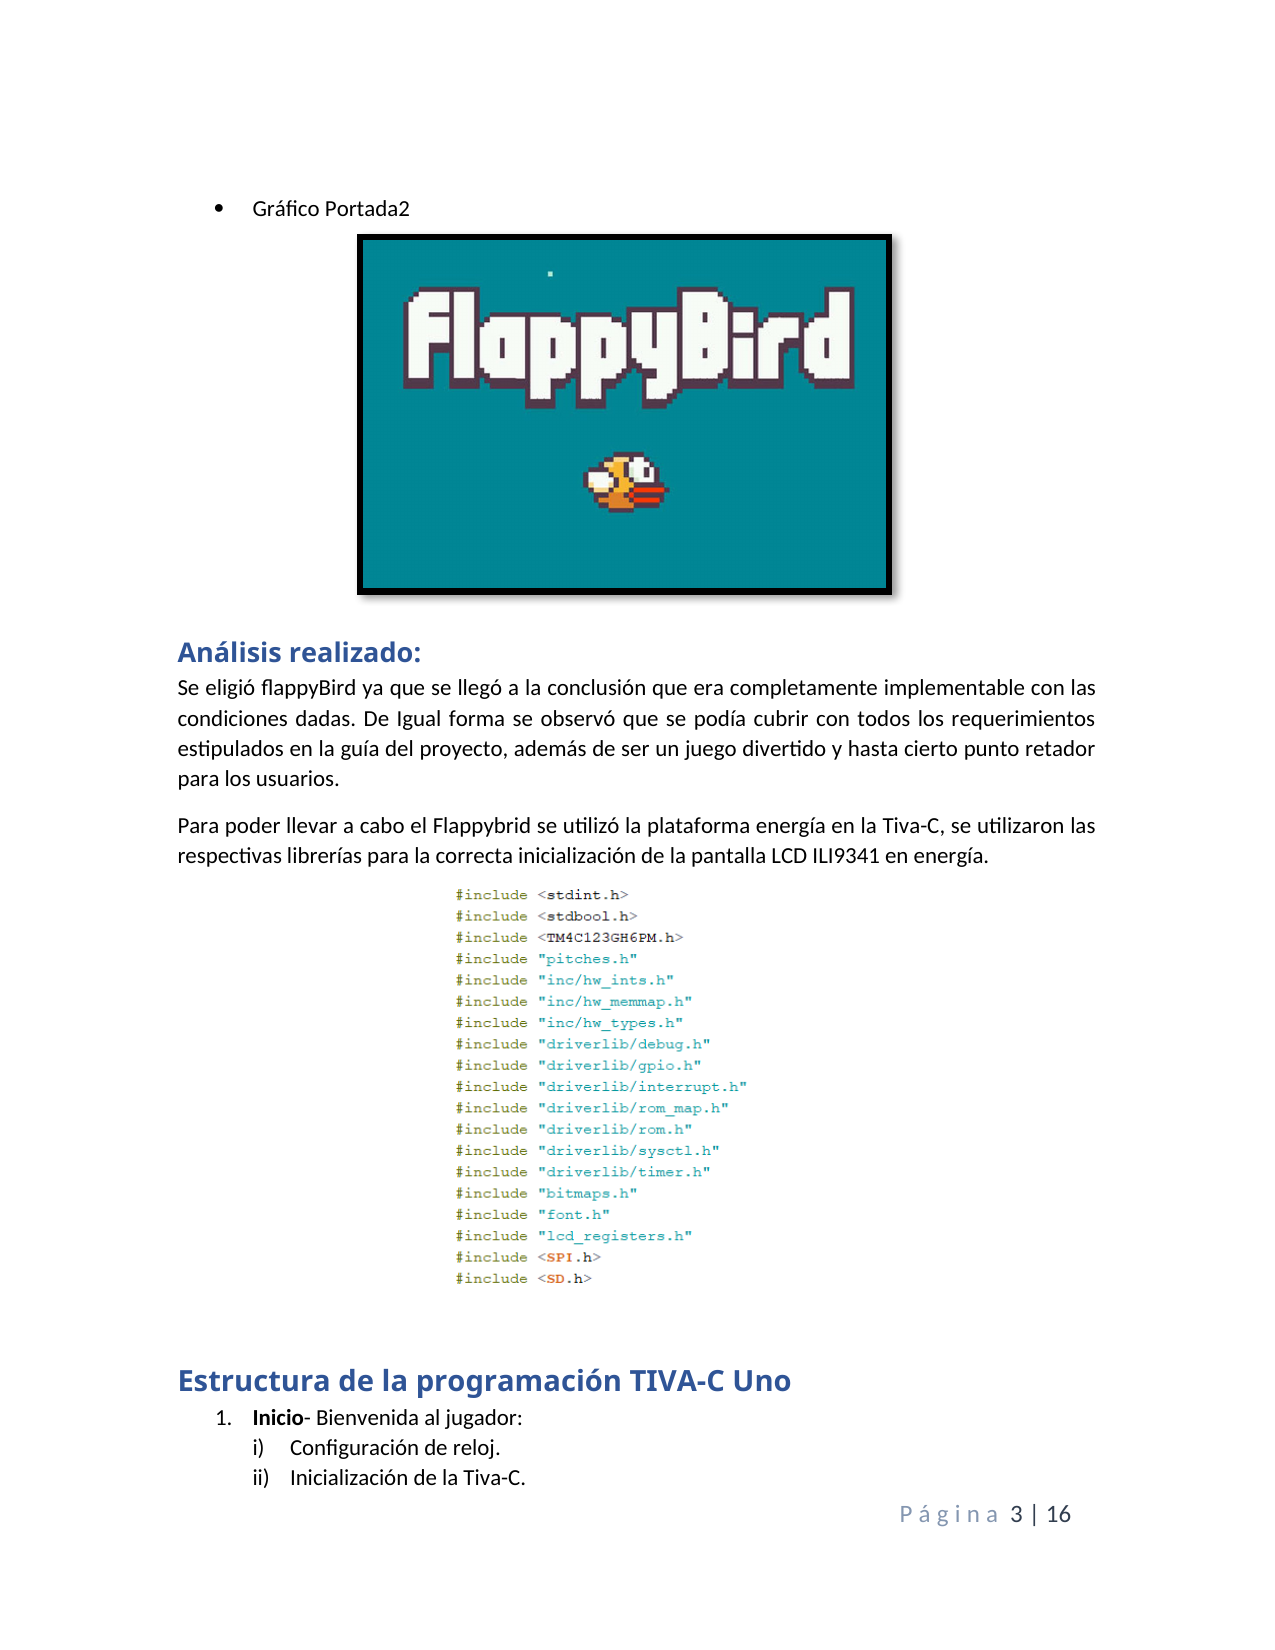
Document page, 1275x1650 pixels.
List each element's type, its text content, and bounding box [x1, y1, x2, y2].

picture [453, 885, 774, 1292]
list Gráfico Portada2 [215, 194, 1098, 222]
list Configuración de reloj. [252, 1433, 1098, 1461]
subtitle Estructura de la programación TIVA-C Uno [177, 1360, 1098, 1399]
picture [363, 240, 886, 588]
list Inicio- Bienvenida al jugador: [215, 1403, 1098, 1431]
list Inicialización de la Tiva-C. [252, 1463, 1098, 1491]
text Para poder llevar a cabo el Flappybrid se utilizó la plataforma energía en la Tiva-C, se utilizaron las respectivas librerías para la correcta inicialización de la pantalla LCD ILI9341 en energía. [177, 811, 1098, 869]
text Se eligió flappyBird ya que se llegó a la conclusión que era completamente implementable con las condiciones dadas. De Igual forma se observó que se podía cubrir con todos los requerimientos estipulados en la guía del proyecto, además de ser un juego divertido y hasta cierto punto retador para los usuarios. [177, 673, 1098, 792]
